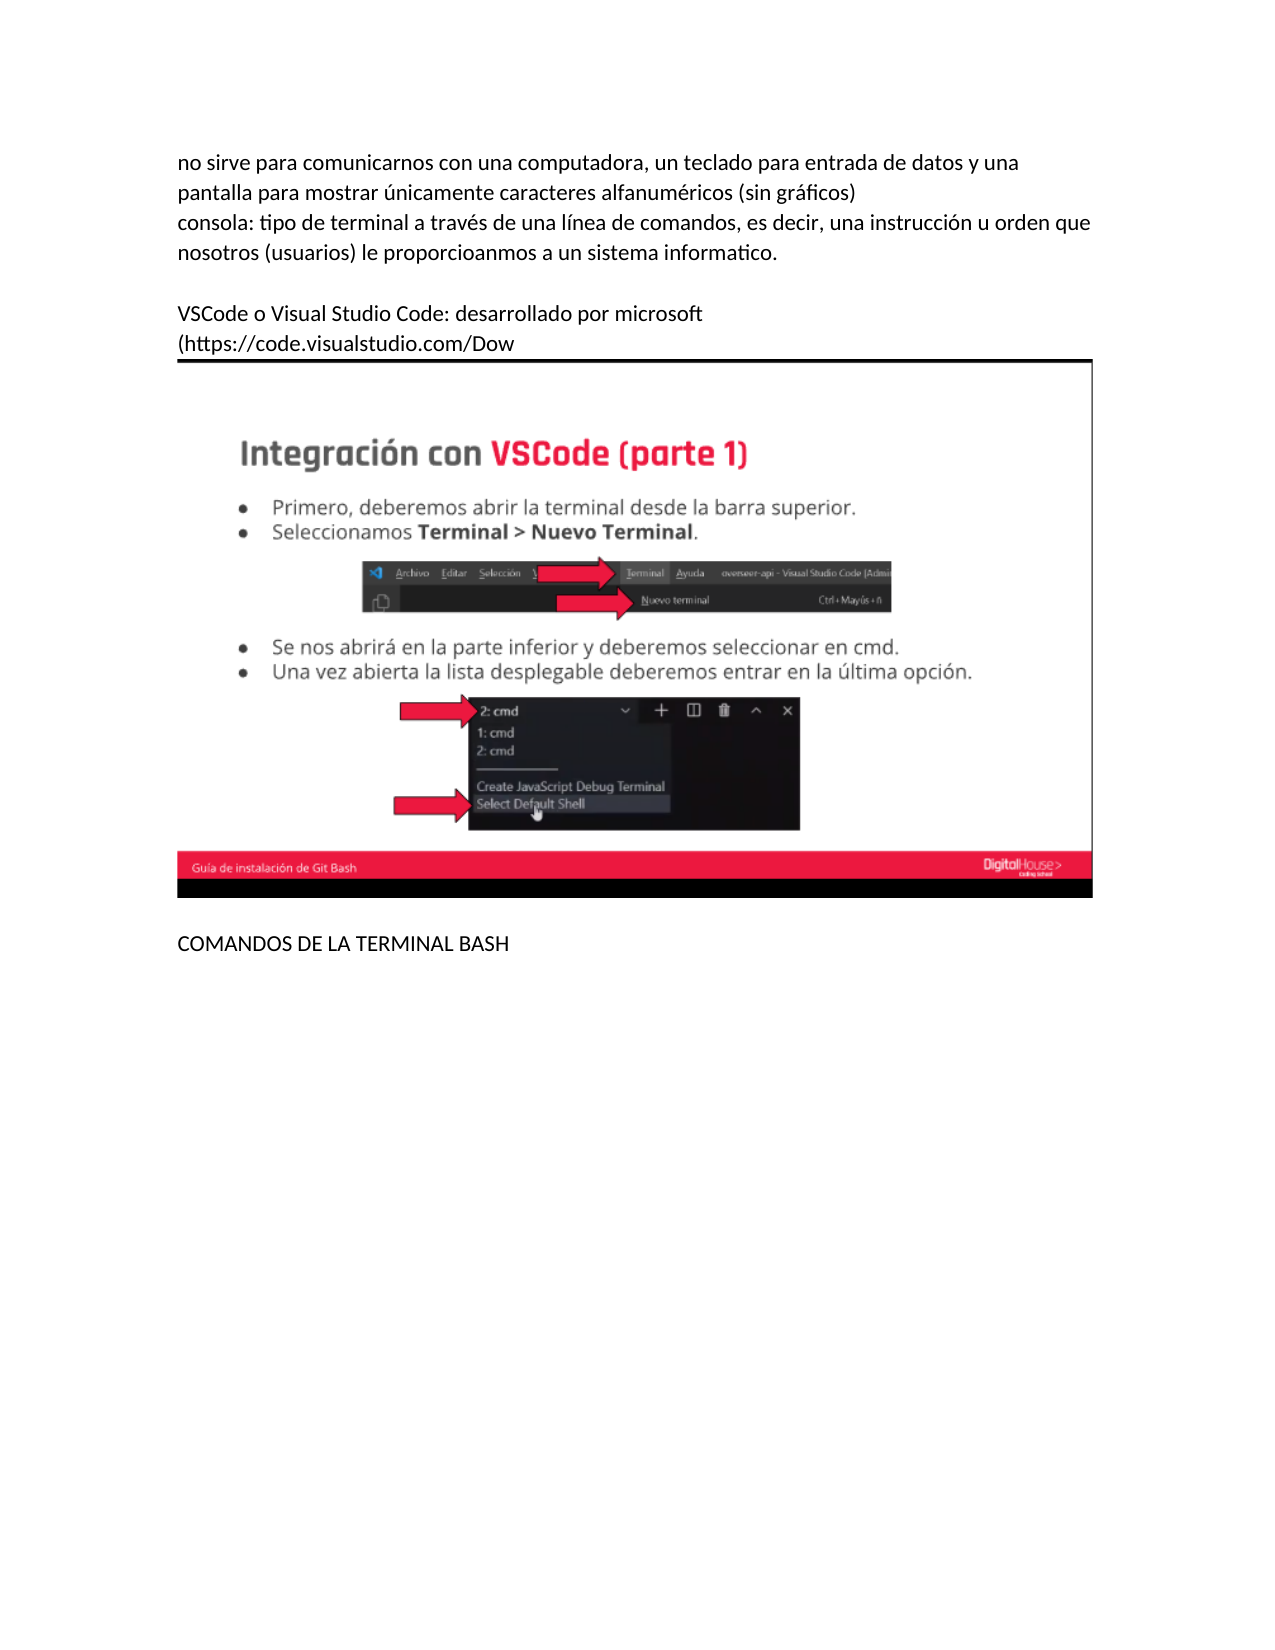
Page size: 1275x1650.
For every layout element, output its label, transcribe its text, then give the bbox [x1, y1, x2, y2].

text consola: tipo de terminal a través de una línea de comandos, es decir, una instrucción u orden que nosotros (usuarios) le proporcioanmos a un sistema informatico. [177, 208, 1098, 266]
text no sirve para comunicarnos con una computadora, un teclado para entrada de datos y una pantalla para mostrar únicamente caracteres alfanuméricos (sin gráficos) [177, 148, 1098, 206]
text VSCode o Visual Studio Code: desarrollado por microsoft [177, 299, 1098, 327]
text COMANDOS DE LA TERMINAL BASH [177, 929, 1098, 958]
picture [177, 359, 1098, 898]
text (https://code.visualstudio.com/Dow [177, 329, 1098, 357]
